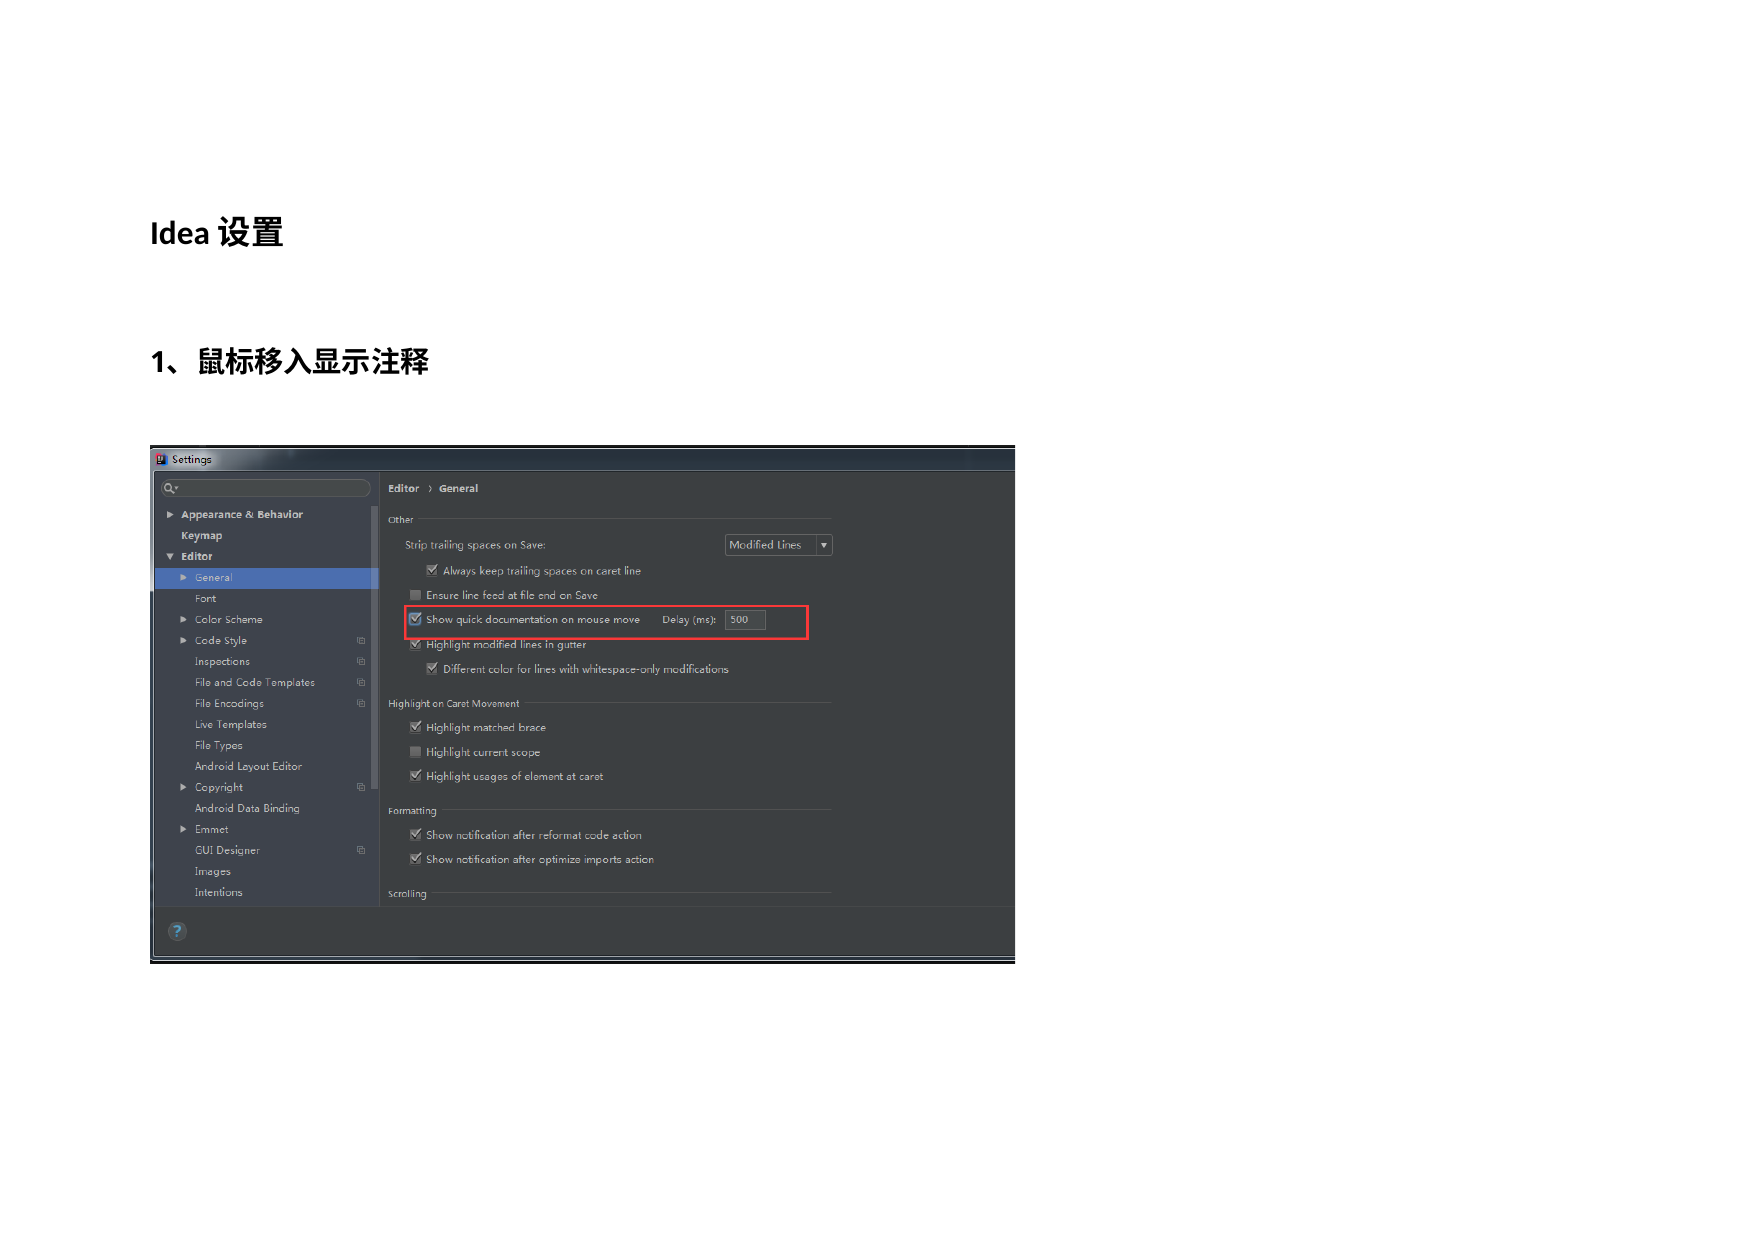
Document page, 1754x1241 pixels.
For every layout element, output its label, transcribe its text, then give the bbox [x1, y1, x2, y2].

subtitle Idea 设置 [150, 198, 1604, 263]
subtitle 1、鼠标移入显示注释 [150, 327, 1604, 392]
picture [150, 445, 1016, 964]
